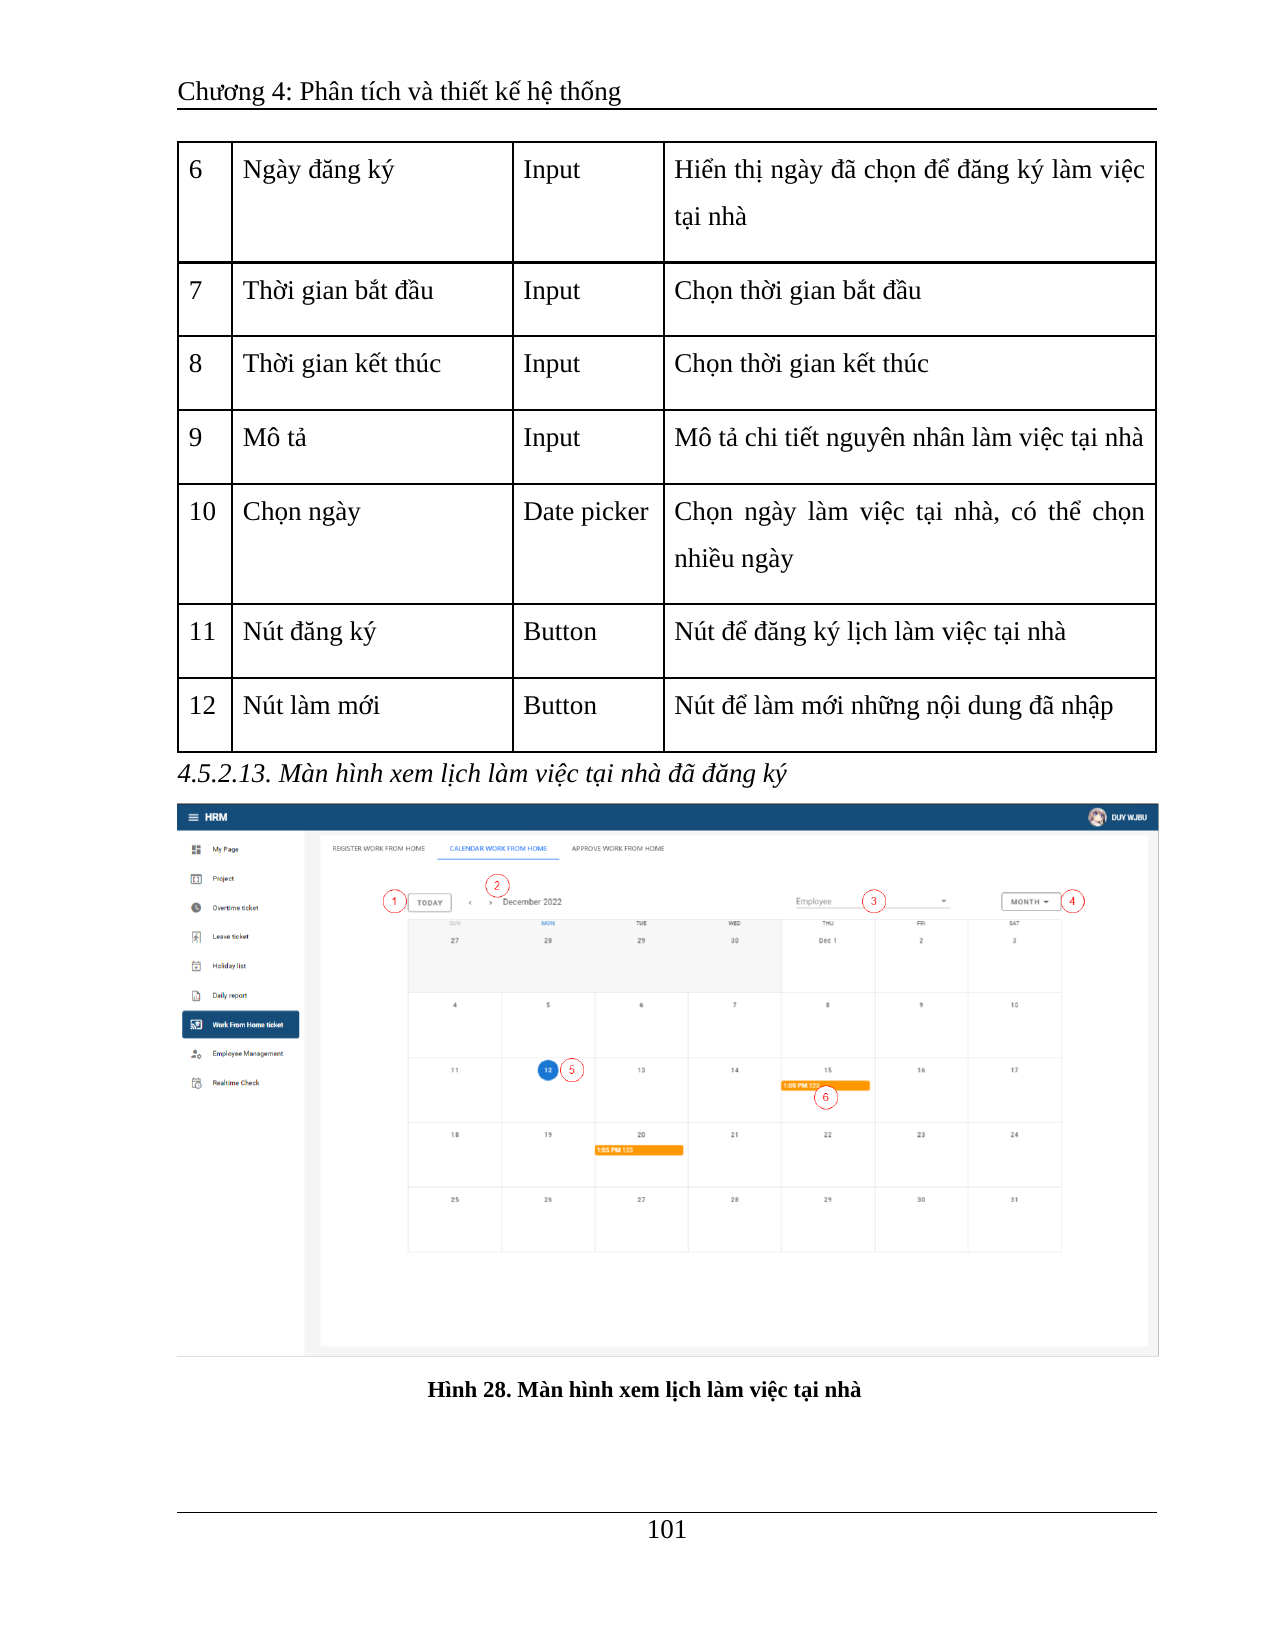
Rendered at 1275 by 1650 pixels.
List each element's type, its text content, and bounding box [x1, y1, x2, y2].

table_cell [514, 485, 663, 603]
subtitle 4.5.2.13. Màn hình xem lịch làm việc tại nhà đã đăng ký [177, 757, 1157, 788]
picture [177, 803, 1159, 1357]
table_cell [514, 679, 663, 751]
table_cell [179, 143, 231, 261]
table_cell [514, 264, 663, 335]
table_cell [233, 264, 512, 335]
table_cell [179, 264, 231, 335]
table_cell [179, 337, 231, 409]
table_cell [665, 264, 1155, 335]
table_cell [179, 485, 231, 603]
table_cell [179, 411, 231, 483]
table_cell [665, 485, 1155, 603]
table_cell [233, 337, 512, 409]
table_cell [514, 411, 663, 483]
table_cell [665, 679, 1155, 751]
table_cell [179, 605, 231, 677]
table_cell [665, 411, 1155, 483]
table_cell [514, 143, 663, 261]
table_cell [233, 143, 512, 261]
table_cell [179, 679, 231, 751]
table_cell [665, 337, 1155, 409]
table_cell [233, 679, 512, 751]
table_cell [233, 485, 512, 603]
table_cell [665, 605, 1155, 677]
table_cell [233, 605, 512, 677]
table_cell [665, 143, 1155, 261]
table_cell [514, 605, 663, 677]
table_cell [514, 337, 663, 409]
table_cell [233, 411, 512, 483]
